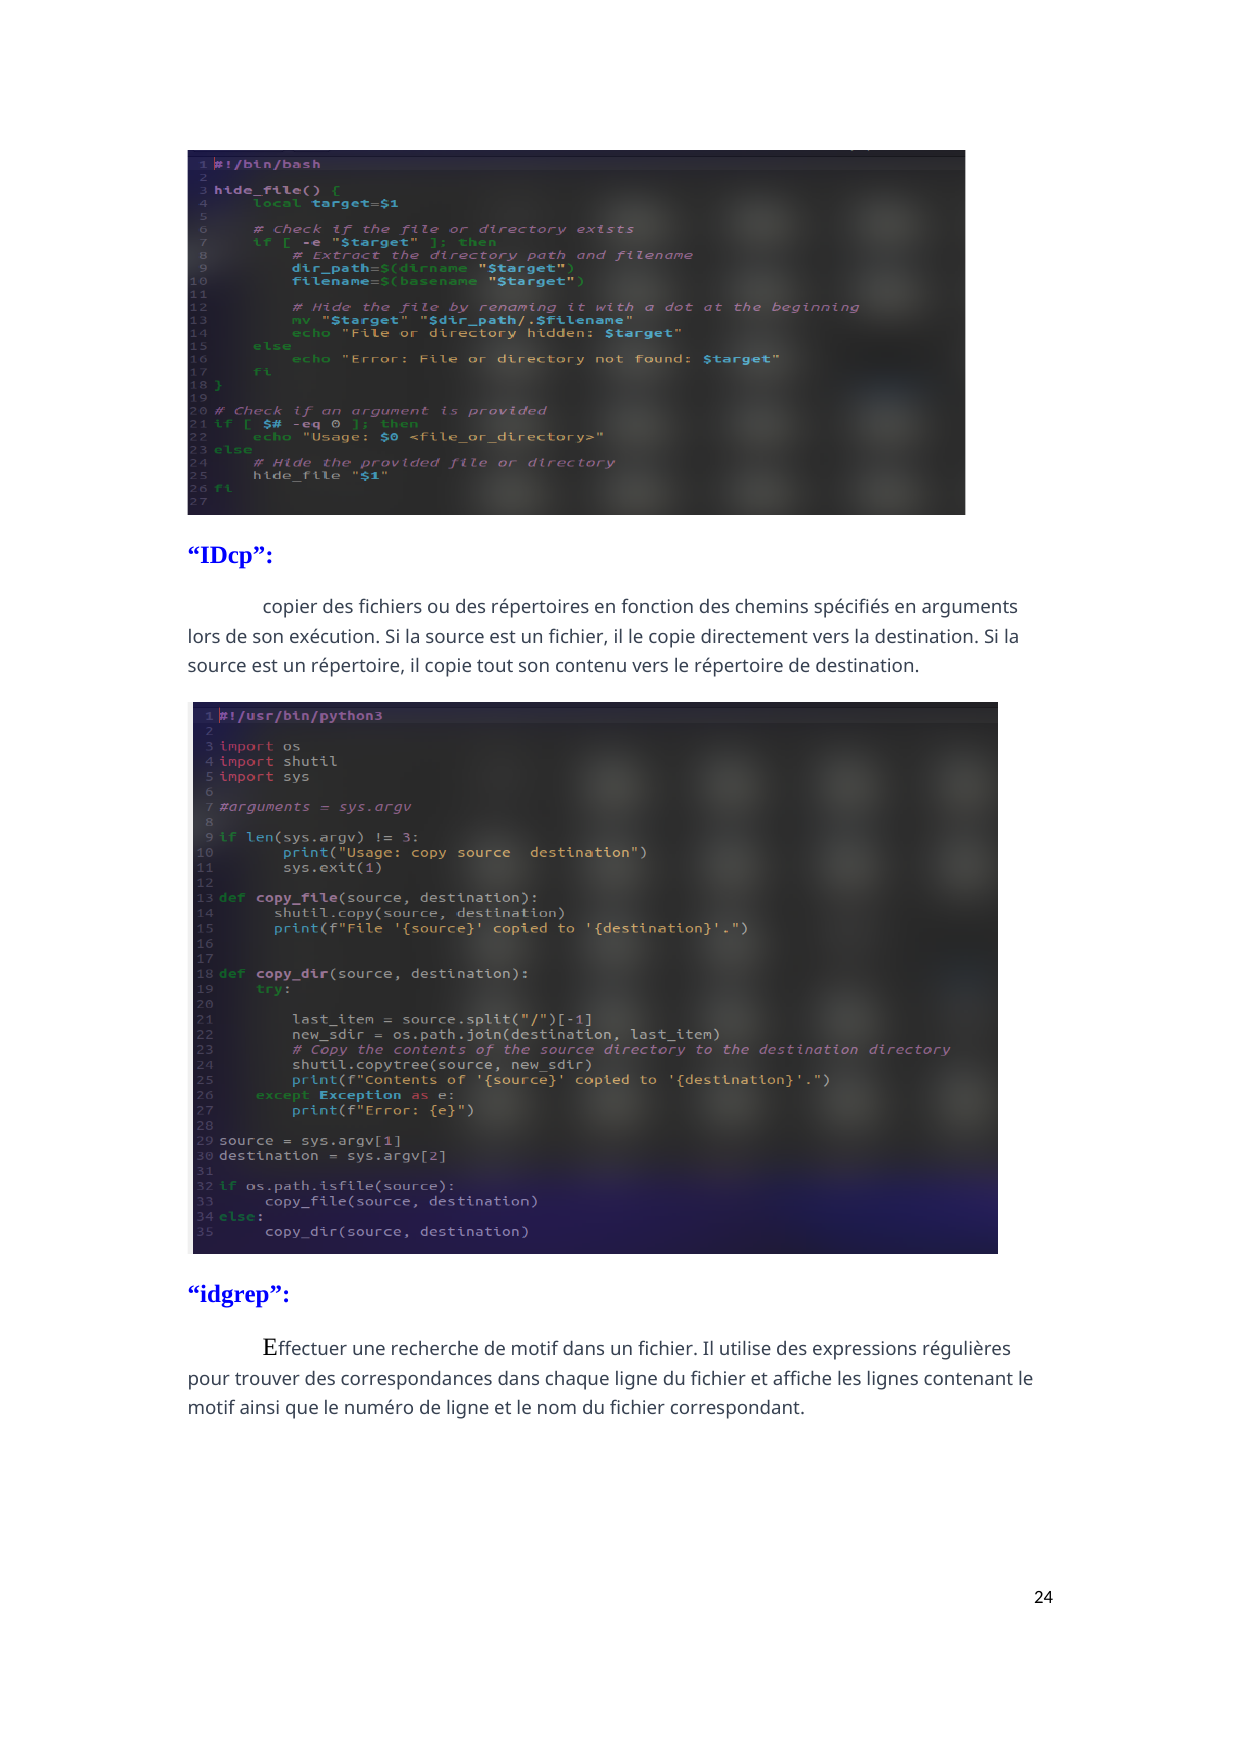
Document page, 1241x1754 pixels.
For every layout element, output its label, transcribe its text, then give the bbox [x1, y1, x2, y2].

picture [187, 150, 966, 515]
text copier des fichiers ou des répertoires en fonction des chemins spécifiés en arguments lors de son exécution. Si la source est un fichier, il le copie directement vers la destination. Si la source est un répertoire, il copie tout son contenu vers le répertoire de destination. [187, 594, 1053, 678]
text “idgrep”: [187, 1279, 1053, 1307]
text “IDcp”: [187, 540, 1053, 568]
text Effectuer une recherche de motif dans un fichier. Il utilise des expressions régulières pour trouver des correspondances dans chaque ligne du fichier et affiche les lignes contenant le motif ainsi que le numéro de ligne et le nom du fichier correspondant. [187, 1332, 1053, 1420]
picture [187, 702, 998, 1254]
